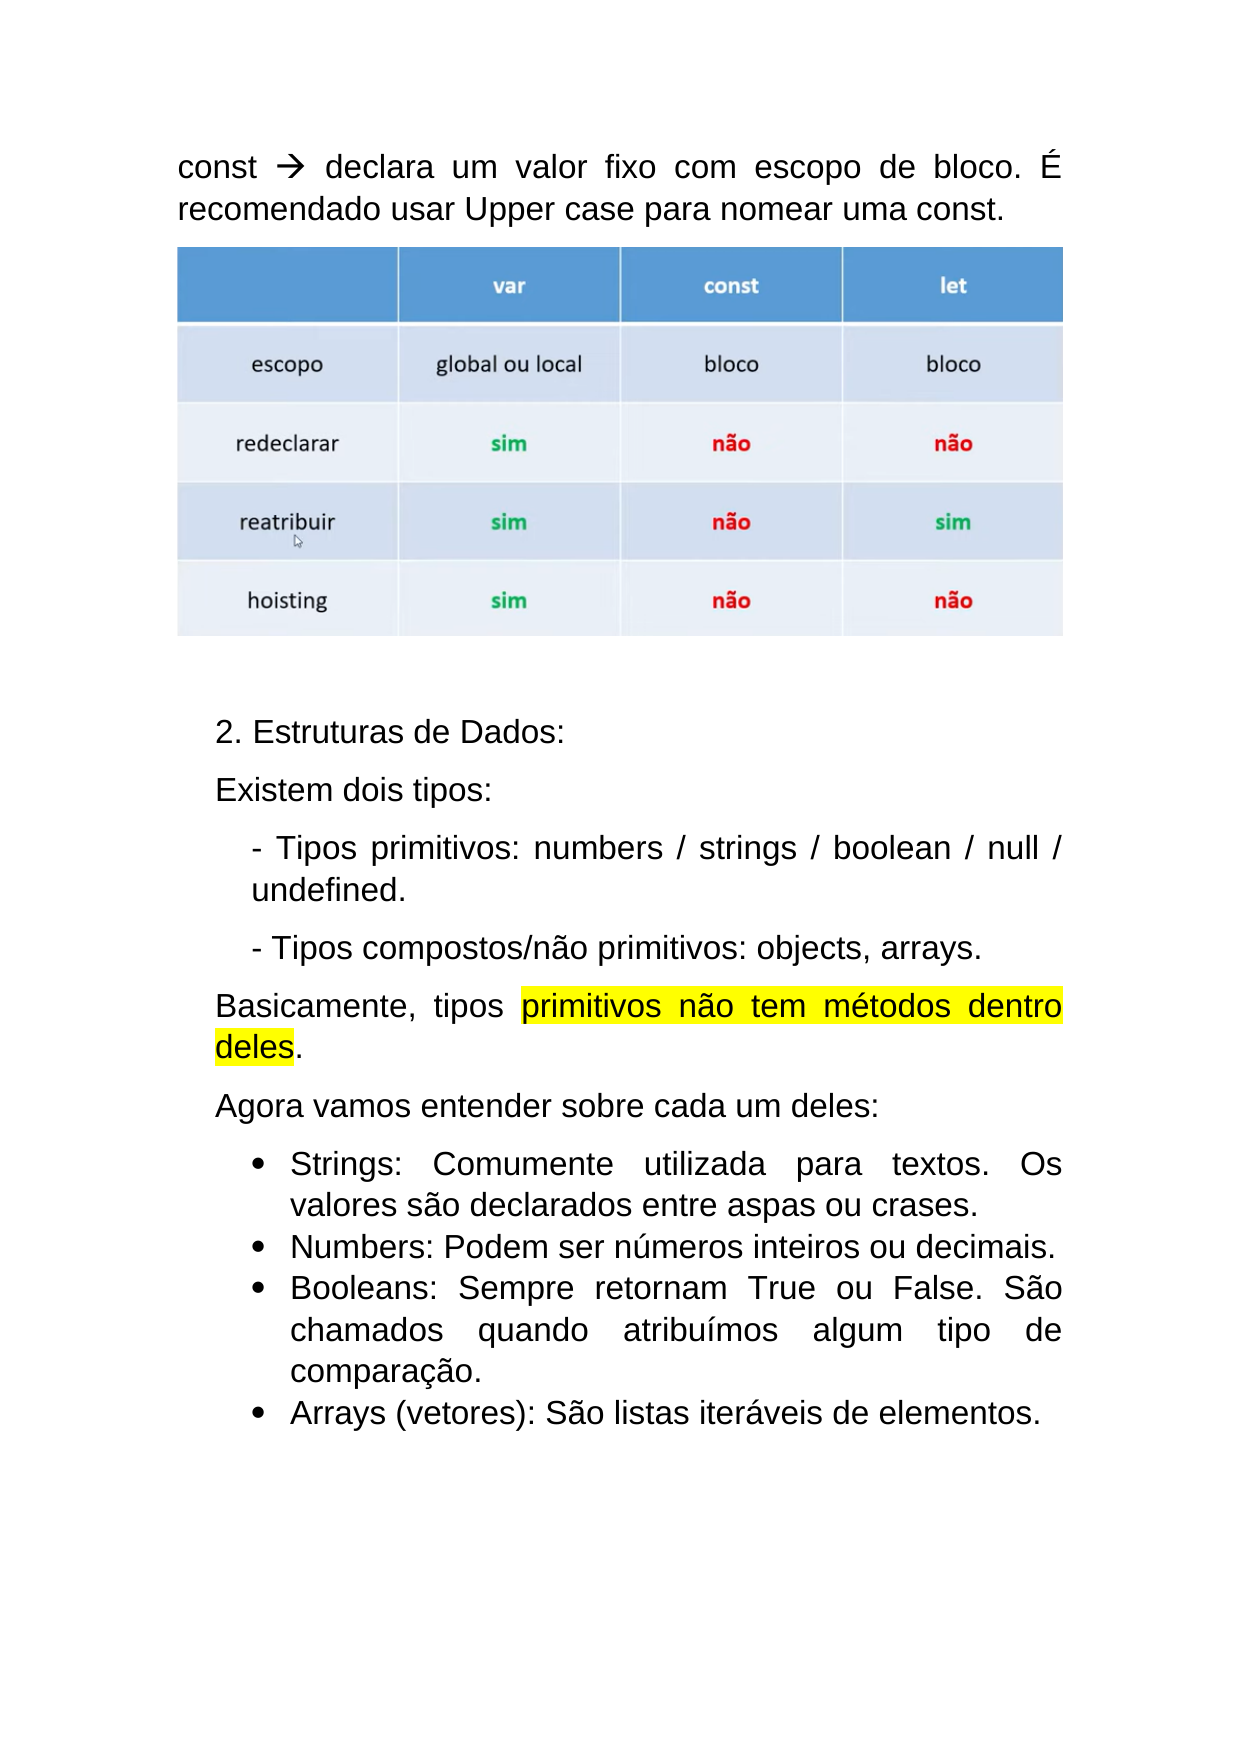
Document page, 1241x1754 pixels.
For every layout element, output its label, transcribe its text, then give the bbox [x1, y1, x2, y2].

list Strings: Comumente utilizada para textos. Os valores são declarados entre aspas ou crases. [252, 1144, 1063, 1224]
picture [177, 247, 1063, 636]
list Numbers: Podem ser números inteiros ou decimais. [252, 1227, 1063, 1265]
text Existem dois tipos: [215, 770, 1063, 809]
list Arrays (vetores): São listas iteráveis de elementos. [252, 1393, 1063, 1431]
text Agora vamos entender sobre cada um deles: [215, 1086, 1063, 1124]
list Booleans: Sempre retornam True ou False. São chamados quando atribuímos algum tipo de comparação. [252, 1268, 1063, 1390]
text const declara um valor fixo com escopo de bloco. É recomendado usar Upper case para nomear uma const. [177, 148, 1063, 228]
list Estruturas de Dados: [215, 712, 1063, 751]
text Basicamente, tipos primitivos não tem métodos dentro deles. [215, 986, 1063, 1066]
text - Tipos primitivos: numbers / strings / boolean / null / undefined. [251, 828, 1063, 908]
text - Tipos compostos/não primitivos: objects, arrays. [215, 928, 1063, 966]
